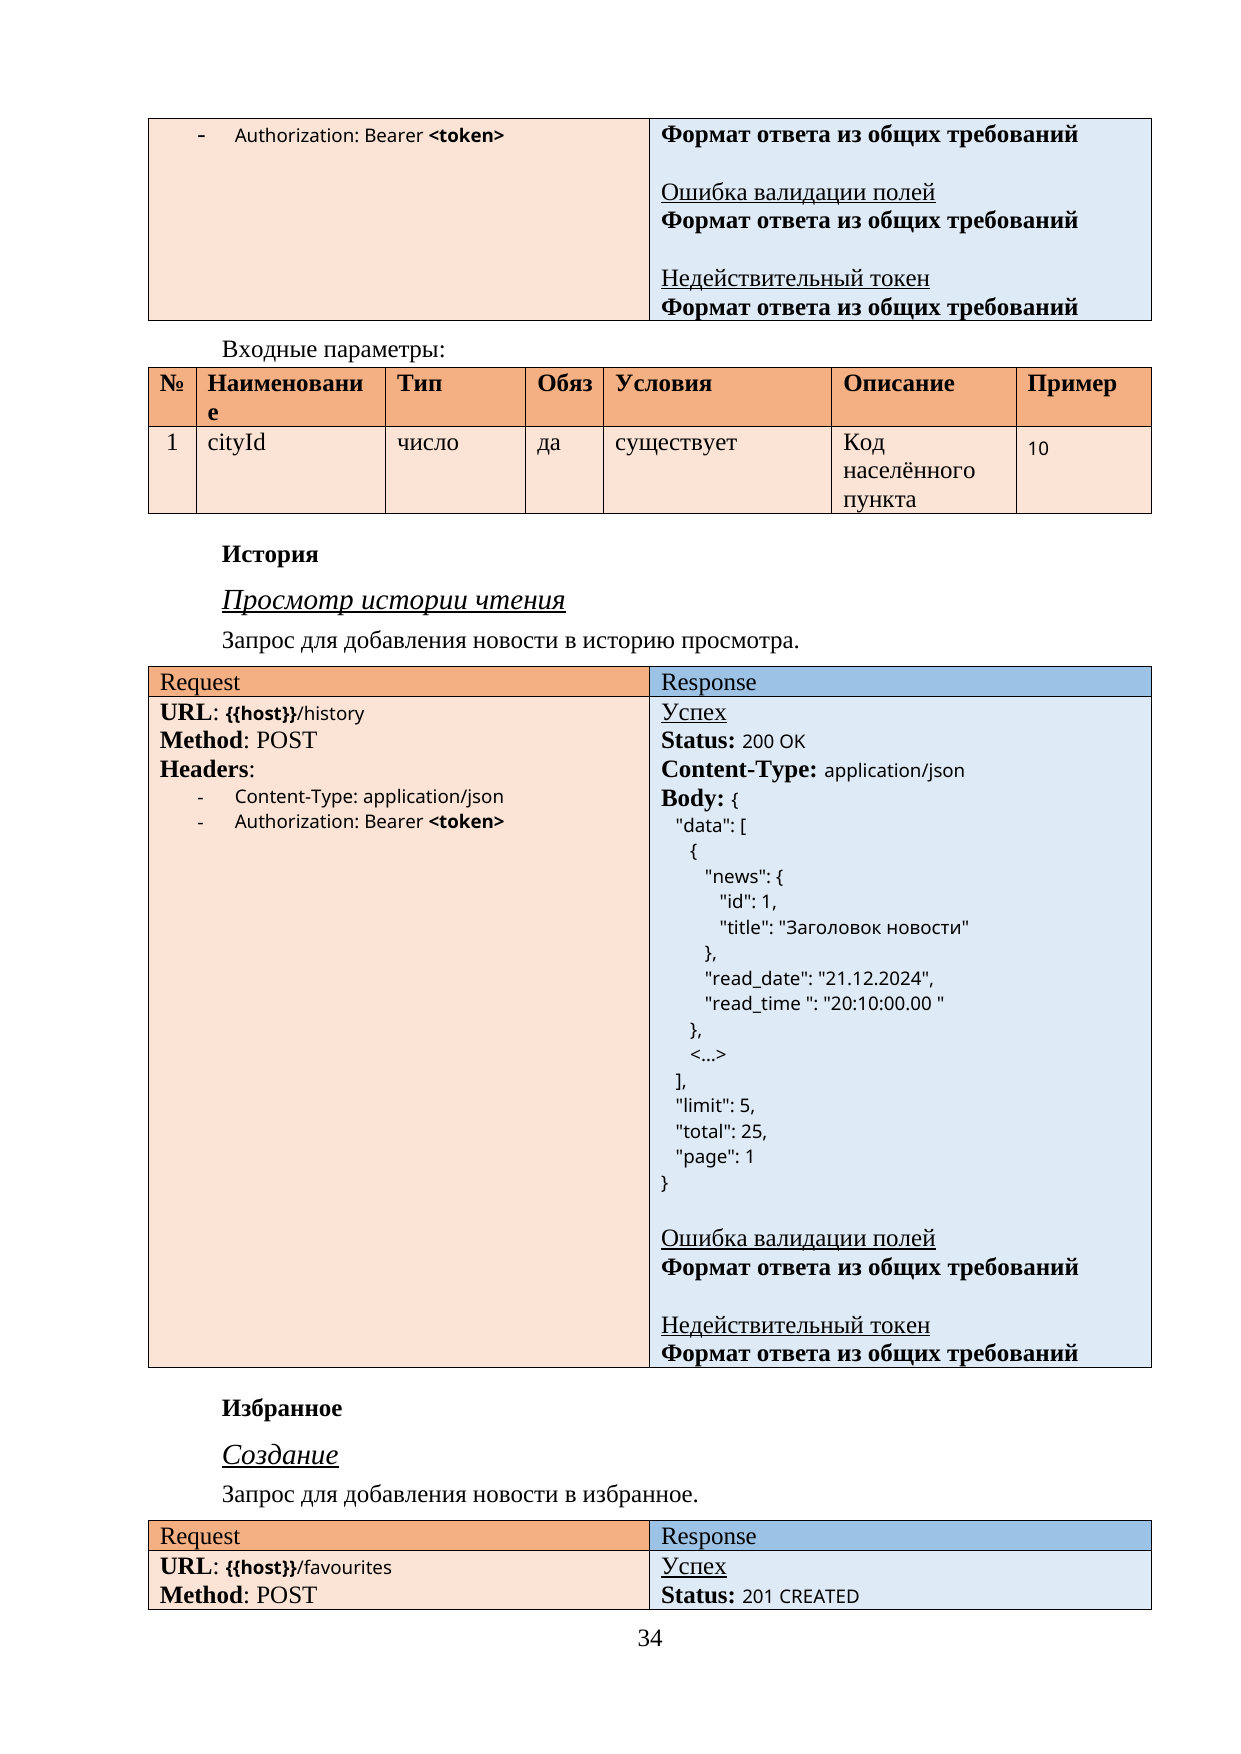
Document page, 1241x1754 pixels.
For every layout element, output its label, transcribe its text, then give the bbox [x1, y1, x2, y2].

text Запрос для добавления новости в избранное. [148, 1479, 1152, 1508]
text История [148, 539, 1152, 568]
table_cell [149, 119, 649, 320]
table_header Тип [386, 368, 525, 426]
table_cell 10 [1017, 427, 1151, 513]
text Просмотр истории чтения [148, 582, 1152, 616]
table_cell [650, 119, 1151, 320]
text Запрос для добавления новости в историю просмотра. [148, 625, 1152, 653]
table_header Request [149, 1521, 649, 1550]
table_header Request [149, 667, 649, 696]
table_cell существует [604, 427, 831, 513]
table_header Response [650, 667, 1151, 696]
table_header Наименование [197, 368, 385, 426]
table_header Условия [604, 368, 831, 426]
table_cell cityId [197, 427, 385, 513]
table_cell Код населённого пункта [832, 427, 1016, 513]
table_cell 1 [149, 427, 196, 513]
text Входные параметры: [148, 334, 1152, 363]
table_header Пример [1017, 368, 1151, 426]
table_header Описание [832, 368, 1016, 426]
text Создание [148, 1437, 1152, 1470]
table_cell число [386, 427, 525, 513]
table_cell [149, 1551, 649, 1609]
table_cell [650, 1551, 1151, 1609]
table_cell Успех Status: 200 OK Content-Type: application/json Body: { "data": [ { "news": { "id": 1, "title": "Заголовок новости" }, "read_date": "21.12.2024", "read_time ": "20:10:00.00 " }, <…> ], "limit": 5, "total": 25, "page": 1 } Ошибка валидации полей Формат ответа из общих требований Недействительный токен Формат ответа из общих требований [650, 697, 1151, 1367]
table_cell да [526, 427, 603, 513]
text Избранное [148, 1393, 1152, 1422]
table_header Обяз [526, 368, 603, 426]
table_header Response [650, 1521, 1151, 1550]
table_cell URL: {{host}}/history Method: POST Headers: Content-Type: application/json Authorization: Bearer <token> [149, 697, 649, 1367]
table_header № [149, 368, 196, 426]
